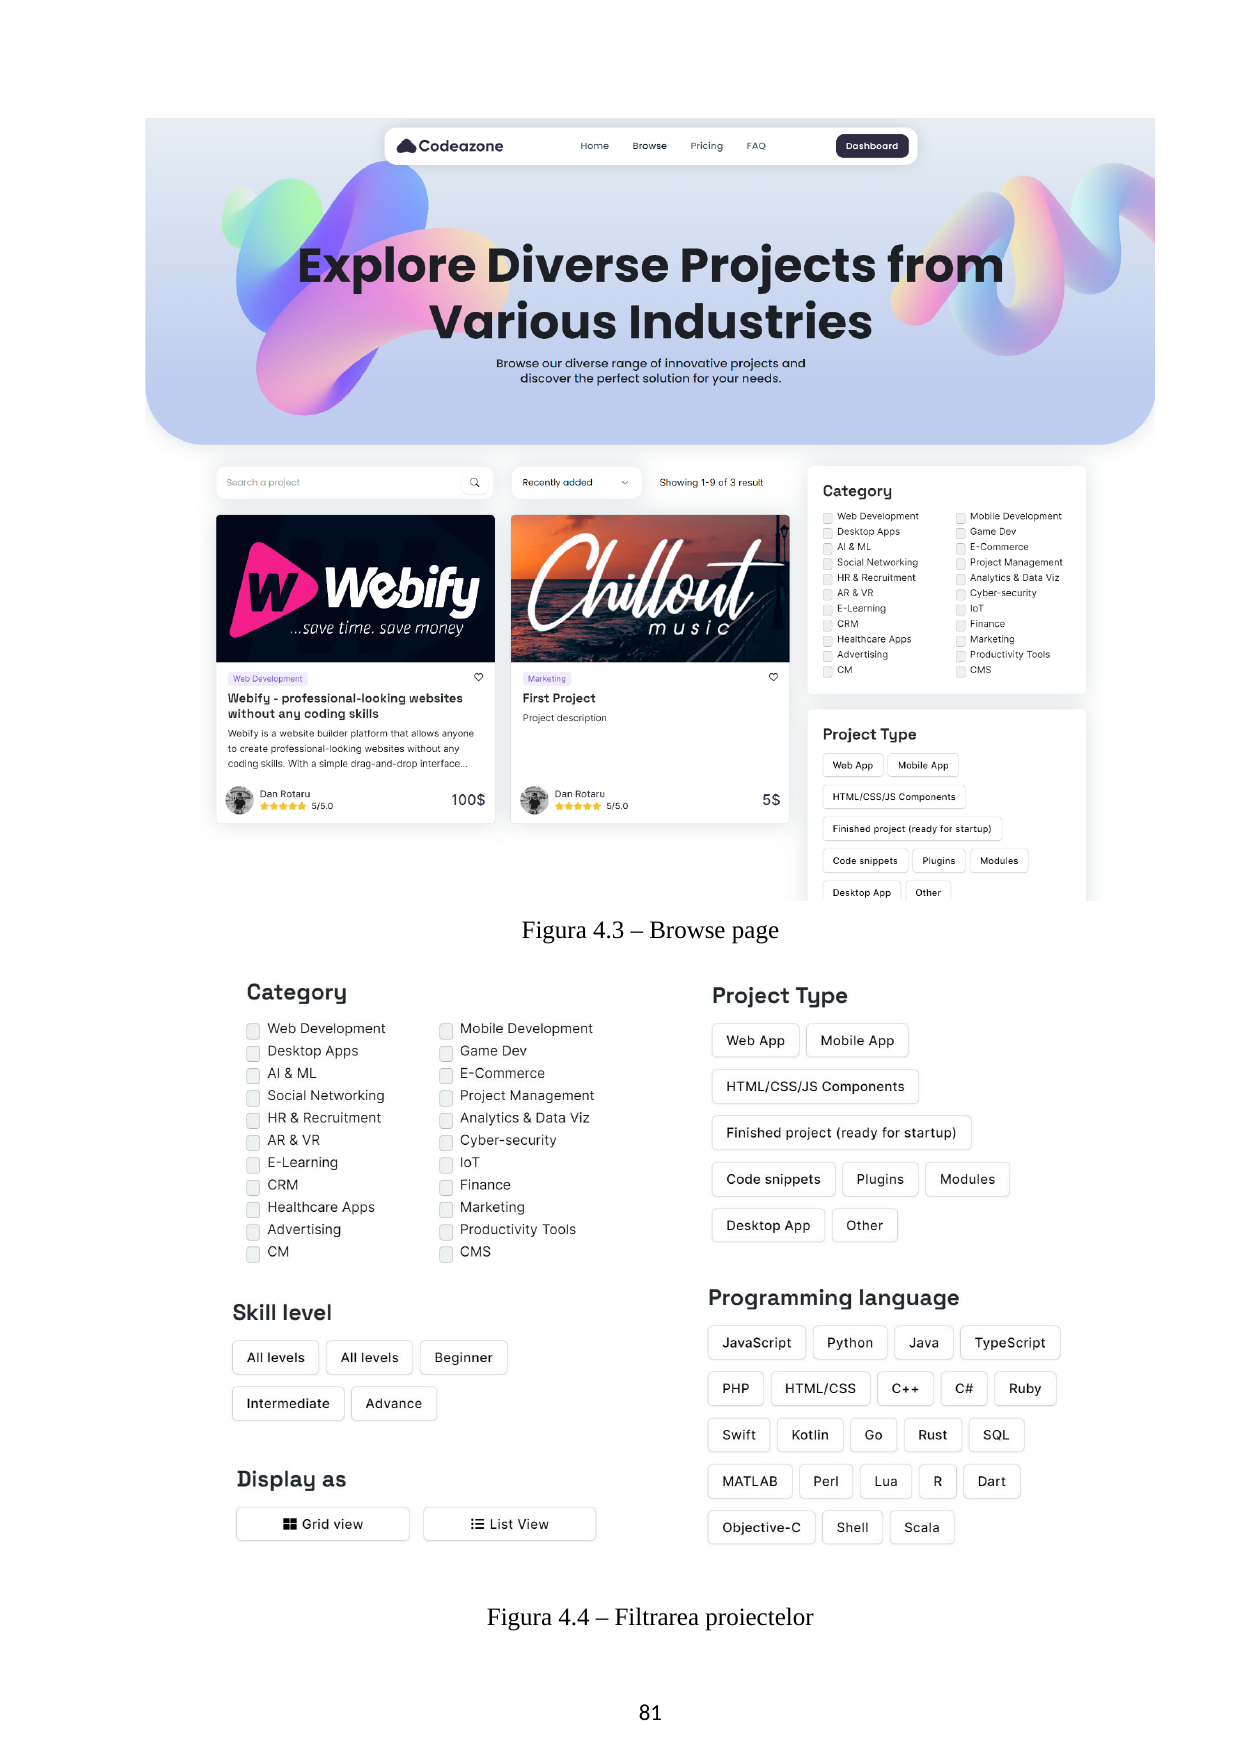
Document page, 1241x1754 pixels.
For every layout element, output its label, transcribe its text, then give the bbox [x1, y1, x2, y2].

picture [145, 118, 1155, 901]
text Figura 4.3 – Browse page [118, 915, 1182, 944]
text Figura 4.4 – Filtrarea proiectelor [118, 1602, 1182, 1631]
picture [205, 958, 1095, 1576]
